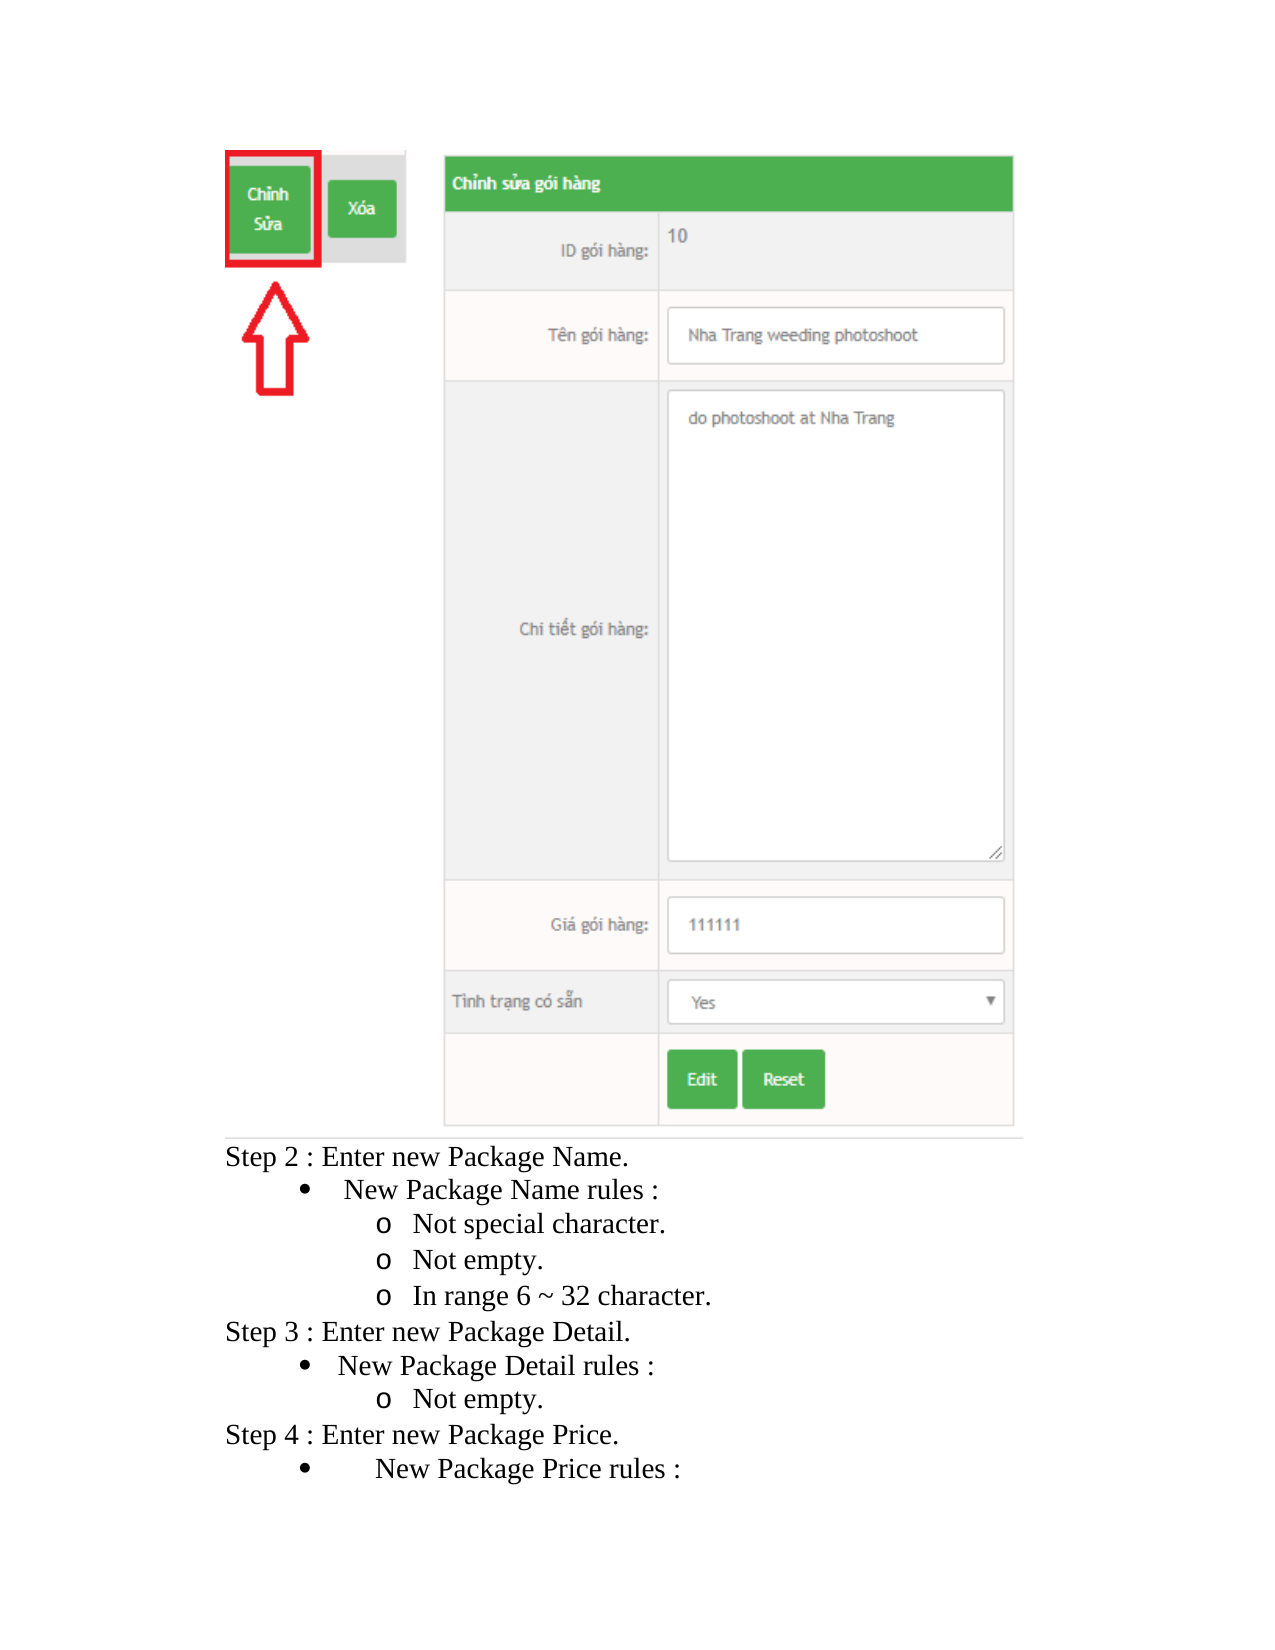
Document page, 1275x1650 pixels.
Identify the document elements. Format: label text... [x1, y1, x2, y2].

list New Package Name rules : [300, 1172, 1125, 1206]
subtitle Step 2 : Enter new Package Name. [225, 1139, 1125, 1172]
list In range 6 ~ 32 character. [375, 1278, 1125, 1314]
text Step 4 : Enter new Package Price. [225, 1417, 1125, 1451]
list Not empty. [375, 1381, 1125, 1417]
text Step 3 : Enter new Package Detail. [225, 1314, 1125, 1348]
list New Package Price rules : [300, 1451, 1125, 1485]
picture [225, 150, 1024, 1139]
list Not special character. [375, 1206, 1125, 1242]
list Not empty. [375, 1242, 1125, 1278]
list New Package Detail rules : [300, 1348, 1125, 1381]
